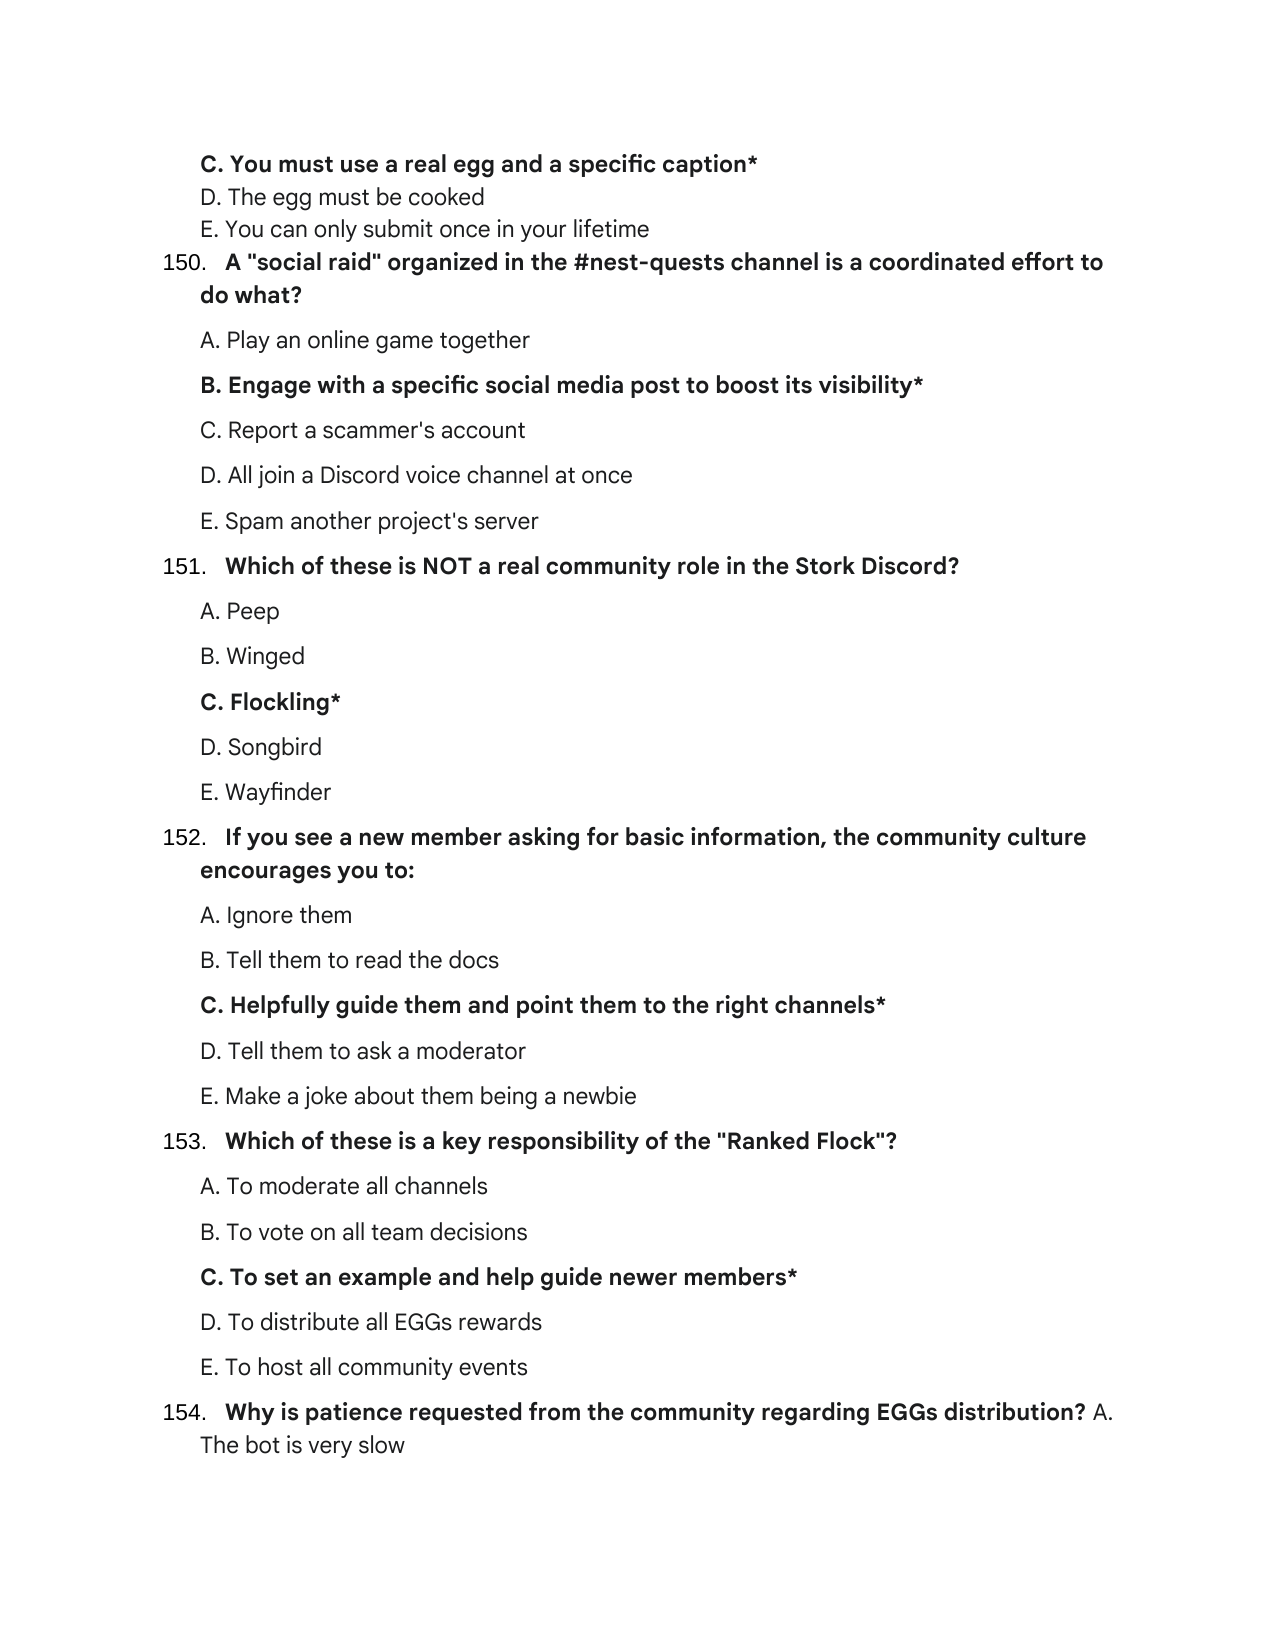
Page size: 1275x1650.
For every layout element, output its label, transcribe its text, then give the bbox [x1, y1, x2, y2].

text D. All join a Discord voice channel at once [200, 462, 1125, 490]
text D. To distribute all EGGs rewards [200, 1308, 1125, 1337]
text A. Play an online game together [200, 326, 1125, 355]
text B. Winged [200, 642, 1125, 671]
list Why is patience requested from the community regarding EGGs distribution? A. The bot is very slow [162, 1398, 1125, 1460]
text B. To vote on all team decisions [200, 1218, 1125, 1246]
text C. Flockling* [200, 688, 1125, 716]
list Which of these is a key responsibility of the "Ranked Flock"? [162, 1127, 1125, 1156]
text A. To moderate all channels [200, 1172, 1125, 1201]
text C. Report a scammer's account [200, 416, 1125, 445]
text E. Wayfinder [200, 778, 1125, 807]
text D. Tell them to ask a moderator [200, 1037, 1125, 1066]
text B. Tell them to read the docs [200, 946, 1125, 975]
text E. Spam another project's server [200, 507, 1125, 536]
text C. To set an example and help guide newer members* [200, 1263, 1125, 1292]
text E. To host all community events [200, 1353, 1125, 1382]
text A. Peep [200, 597, 1125, 626]
text A. Ignore them [200, 901, 1125, 930]
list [162, 150, 1125, 244]
text D. Songbird [200, 733, 1125, 762]
text C. Helpfully guide them and point them to the right channels* [200, 992, 1125, 1020]
list If you see a new member asking for basic information, the community culture encourages you to: [162, 823, 1125, 885]
list Which of these is NOT a real community role in the Stork Discord? [162, 552, 1125, 581]
list A "social raid" organized in the #nest-quests channel is a coordinated effort to do what? [162, 248, 1125, 309]
text E. Make a joke about them being a newbie [200, 1082, 1125, 1111]
text B. Engage with a specific social media post to boost its visibility* [200, 371, 1125, 400]
